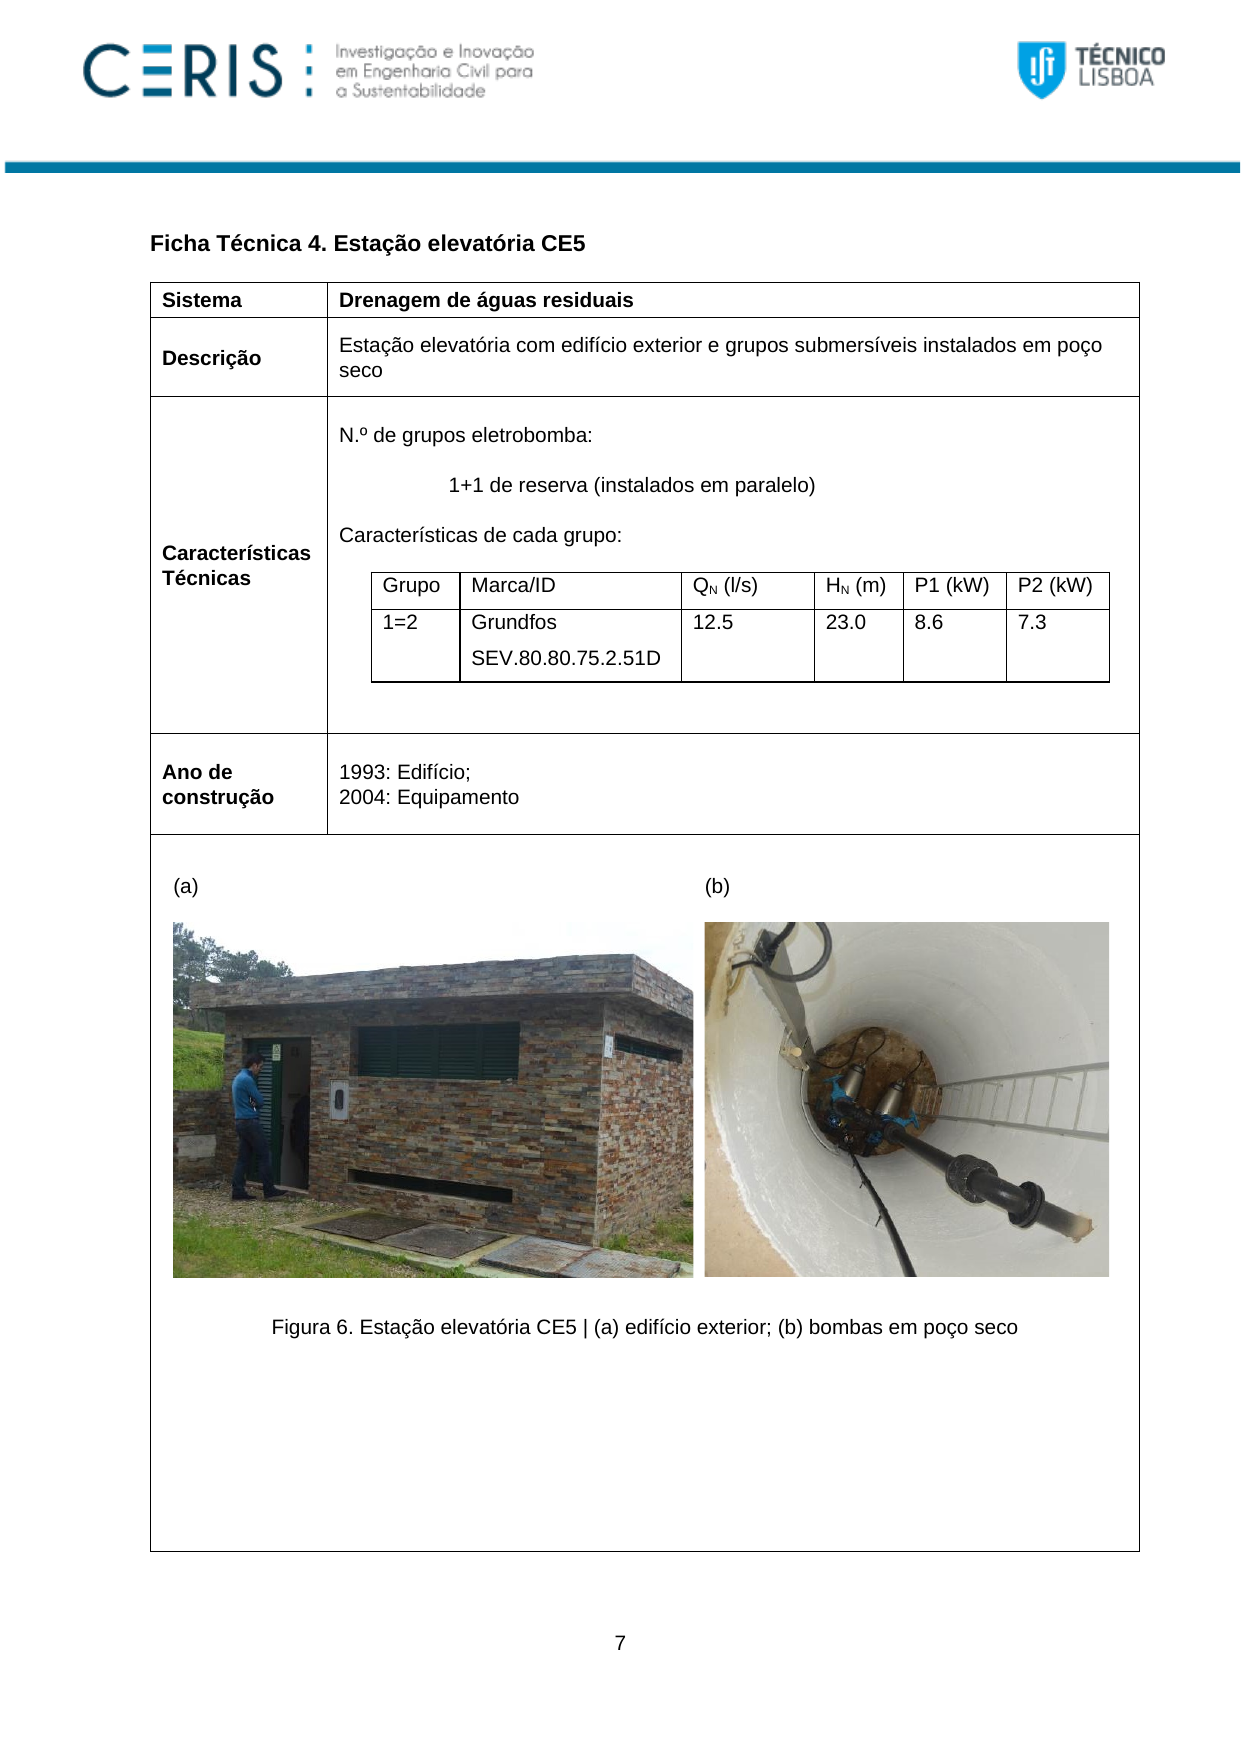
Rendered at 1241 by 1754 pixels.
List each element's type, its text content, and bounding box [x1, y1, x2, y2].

table_cell 1993: Edifício; 2004: Equipamento [328, 734, 1139, 834]
table_cell Estação elevatória com edifício exterior e grupos submersíveis instalados em poço seco [328, 318, 1139, 396]
picture [704, 922, 1110, 1277]
table_cell N.º de grupos eletrobomba: 1+1 de reserva (instalados em paralelo) Características de cada grupo: [328, 397, 1139, 732]
table_cell Ano de construção [151, 734, 327, 834]
table_header Sistema [151, 283, 327, 317]
table_cell Descrição [151, 318, 327, 396]
table_header Drenagem de águas residuais [328, 283, 1139, 317]
table_cell Características Técnicas [151, 397, 327, 732]
picture [4, 1, 1241, 173]
picture [173, 922, 694, 1278]
